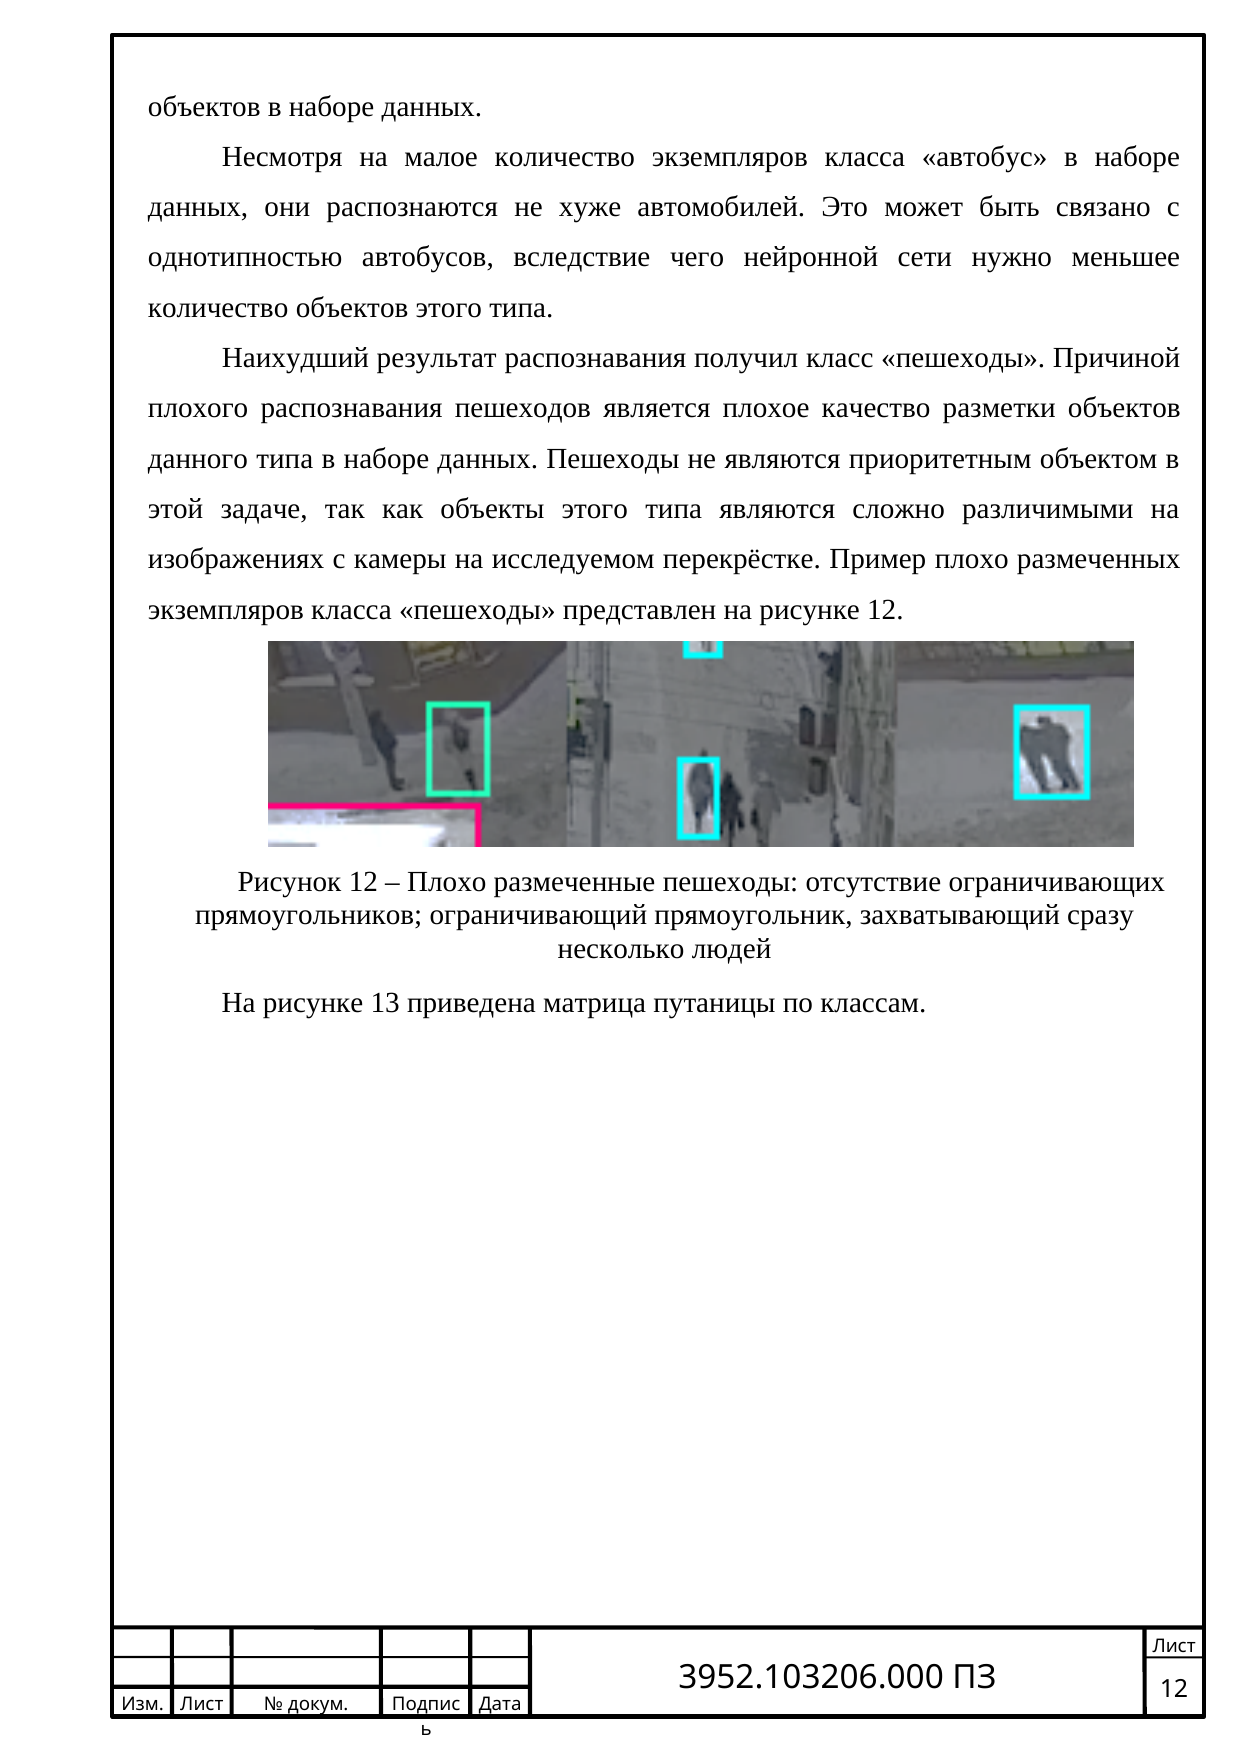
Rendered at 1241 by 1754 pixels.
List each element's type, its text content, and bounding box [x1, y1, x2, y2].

text На рисунке 13 приведена матрица путаницы по классам. [148, 985, 1181, 1019]
text Наихудший результат распознавания получил класс «пешеходы». Причиной плохого распознавания пешеходов является плохое качество разметки объектов данного типа в наборе данных. Пешеходы не являются приоритетным объектом в этой задаче, так как объекты этого типа являются сложно различимыми на изображениях с камеры на исследуемом перекрёстке. Пример плохо размеченных экземпляров класса «пешеходы» представлен на рисунке 12. [148, 340, 1181, 625]
picture [268, 641, 1134, 847]
text Рисунок 12 – Плохо размеченные пешеходы: отсутствие ограничивающих прямоугольников; ограничивающий прямоугольник, захватывающий сразу несколько людей [148, 864, 1181, 964]
text Несмотря на малое количество экземпляров класса «автобус» в наборе данных, они распознаются не хуже автомобилей. Это может быть связано с однотипностью автобусов, вследствие чего нейронной сети нужно меньшее количество объектов этого типа. [148, 139, 1181, 323]
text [148, 89, 1181, 122]
